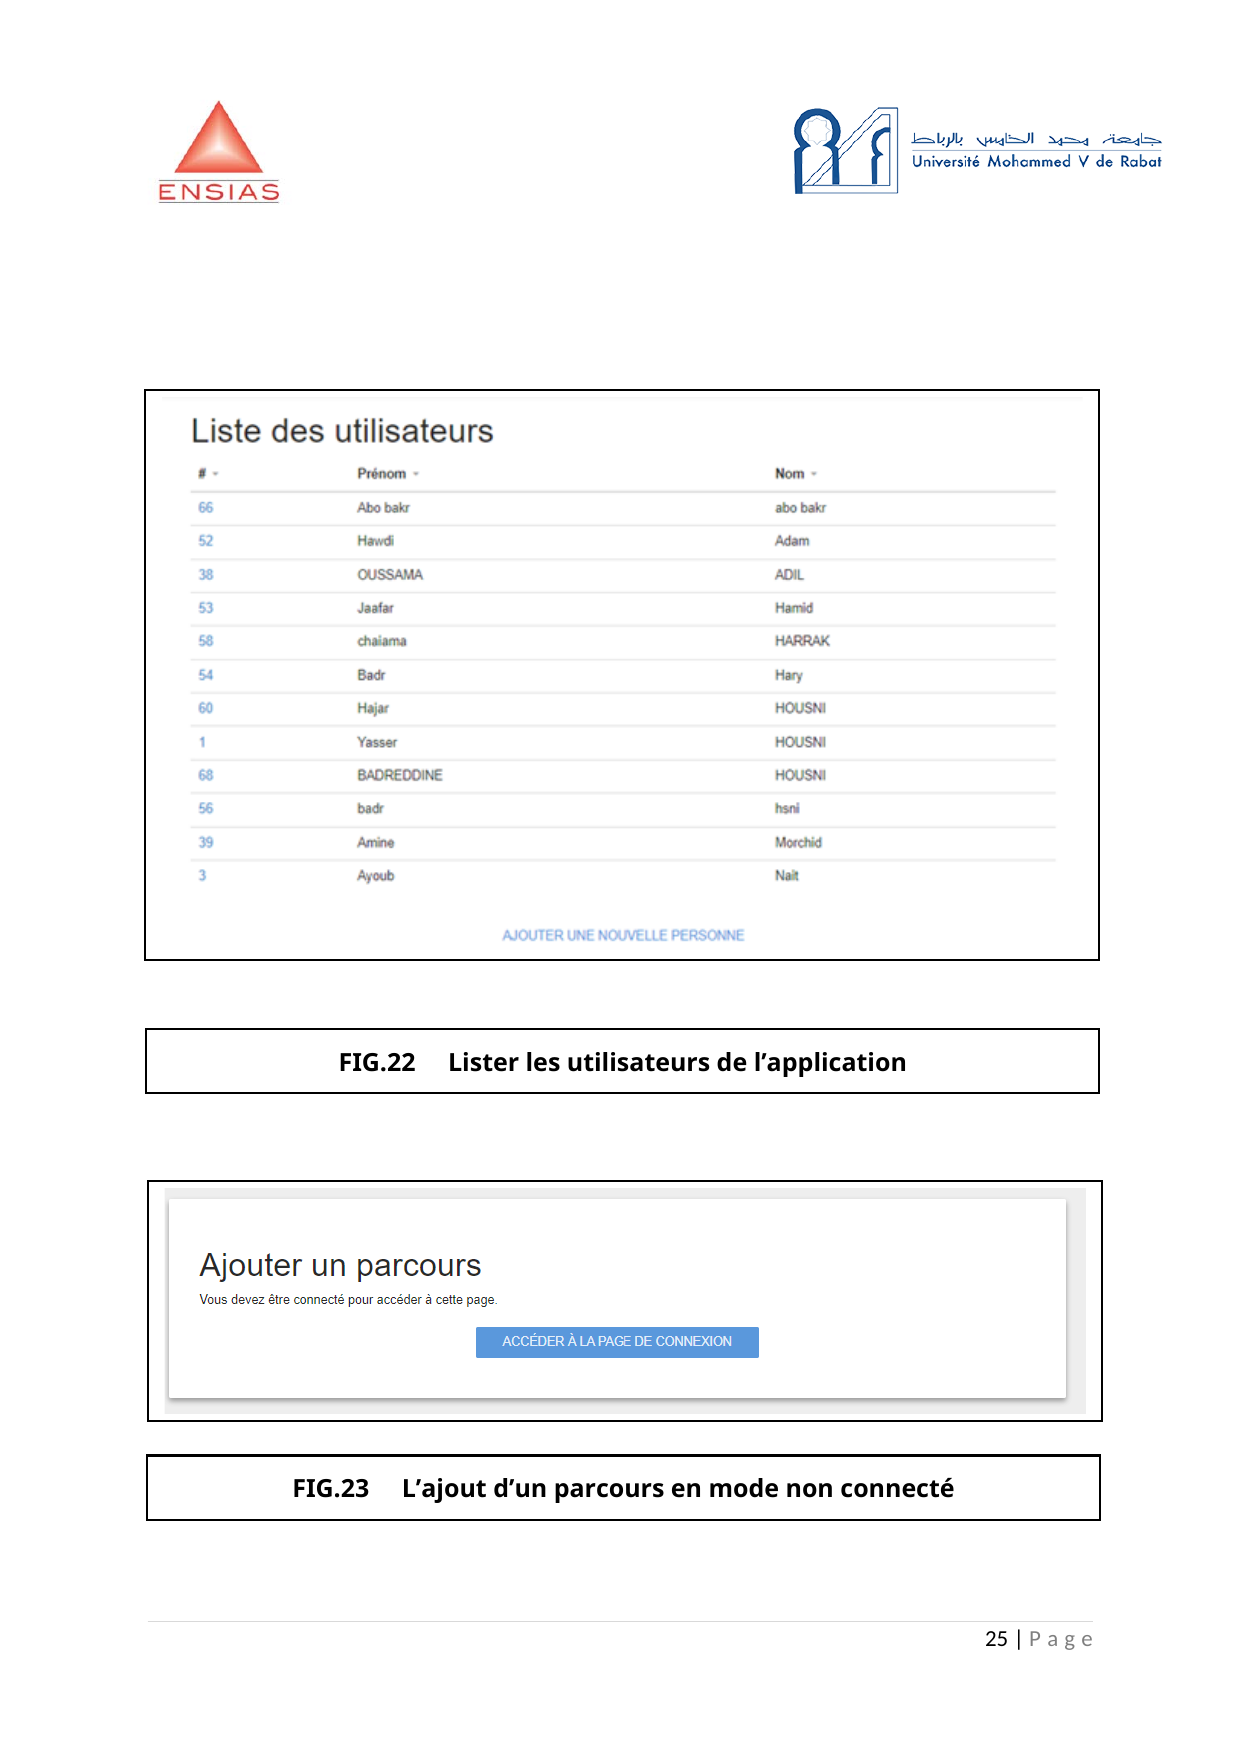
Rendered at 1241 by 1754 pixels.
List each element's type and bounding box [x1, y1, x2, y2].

picture [164, 1188, 1086, 1414]
picture [147, 73, 296, 241]
picture [780, 99, 1172, 204]
